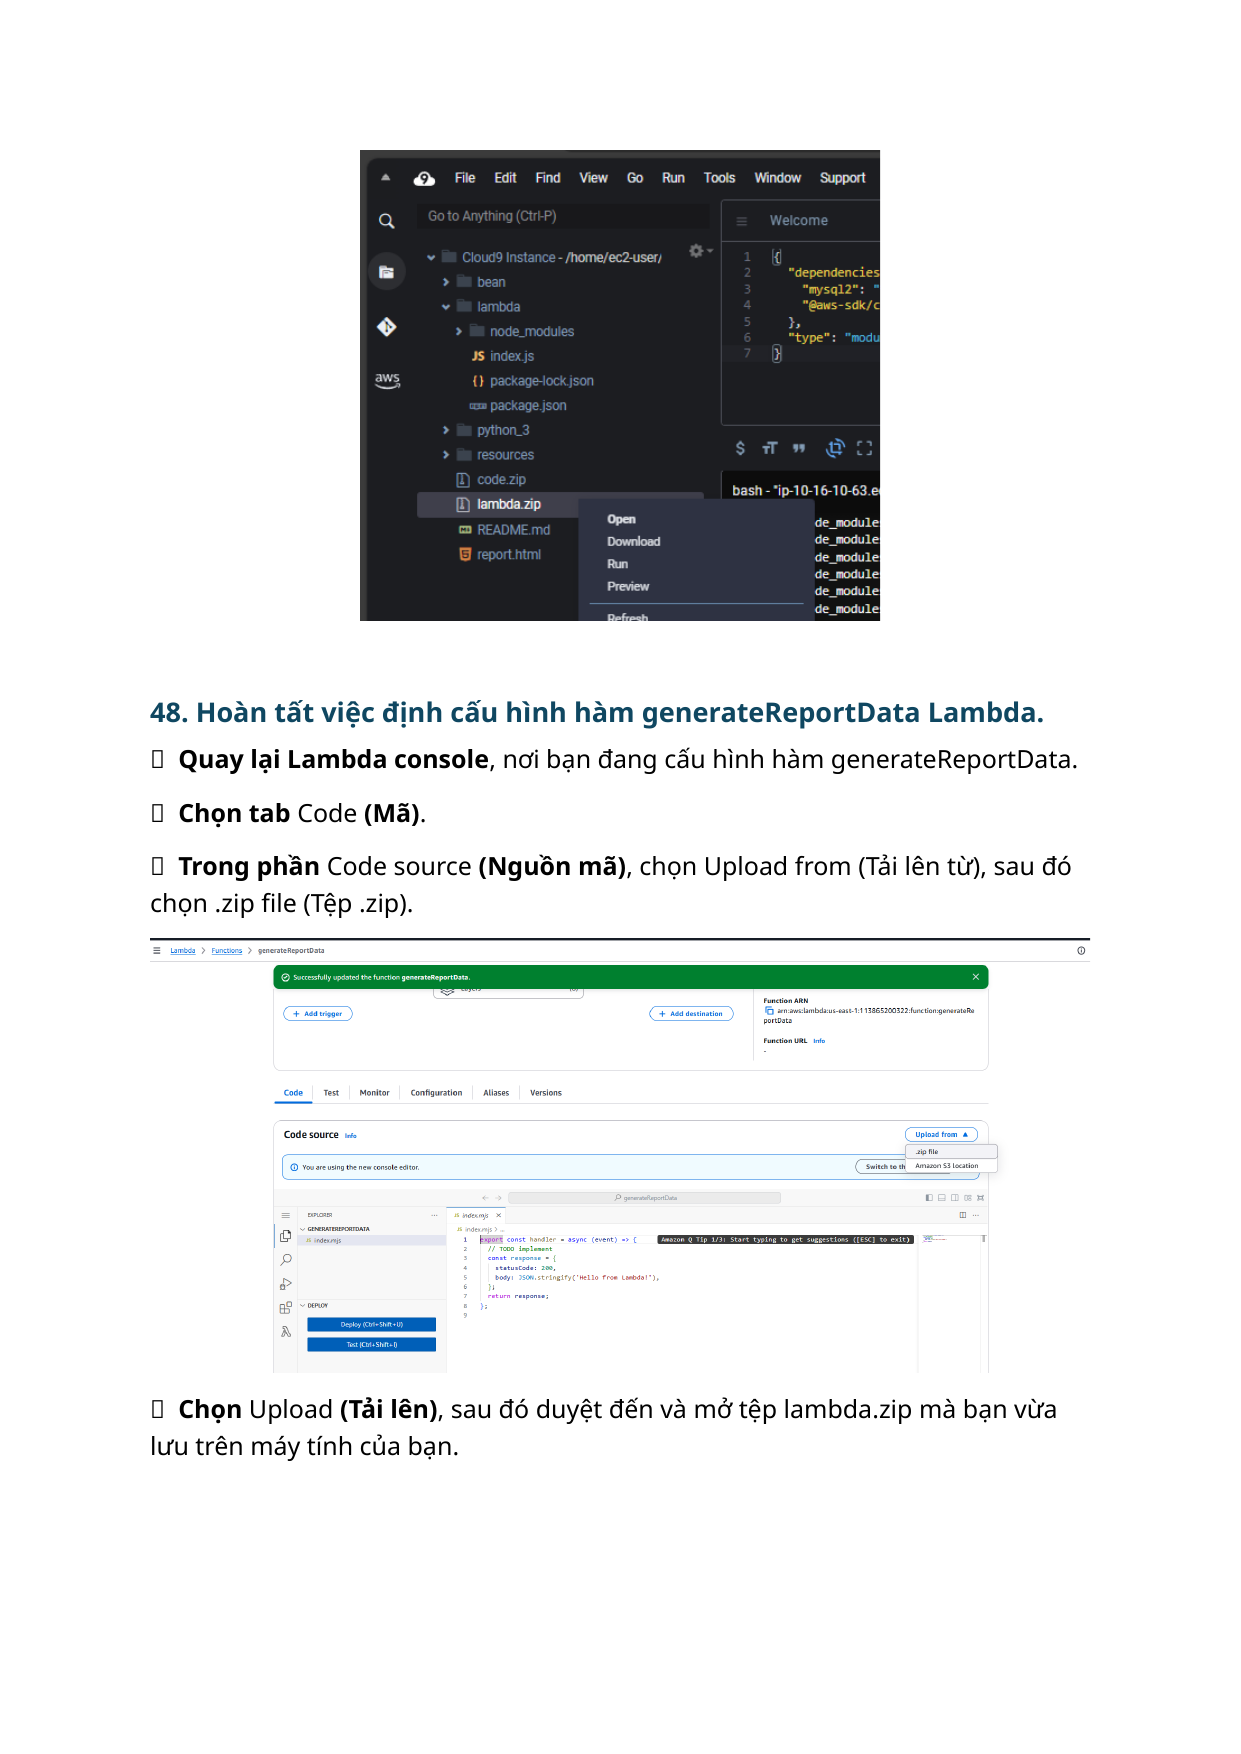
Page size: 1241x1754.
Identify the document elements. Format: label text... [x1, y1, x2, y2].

picture [150, 938, 1091, 1373]
text  Trong phần Code source (Nguồn mã), chọn Upload from (Tải lên từ), sau đó chọn .zip file (Tệp .zip). [150, 849, 1090, 919]
text  Chọn Upload (Tải lên), sau đó duyệt đến và mở tệp lambda.zip mà bạn vừa lưu trên máy tính của bạn. [150, 1391, 1090, 1462]
text  Quay lại Lambda console, nơi bạn đang cấu hình hàm generateReportData. [150, 742, 1090, 776]
subtitle 48. Hoàn tất việc định cấu hình hàm generateReportData Lambda. [150, 694, 1090, 731]
text  Chọn tab Code (Mã). [150, 795, 1090, 829]
picture [360, 150, 881, 621]
